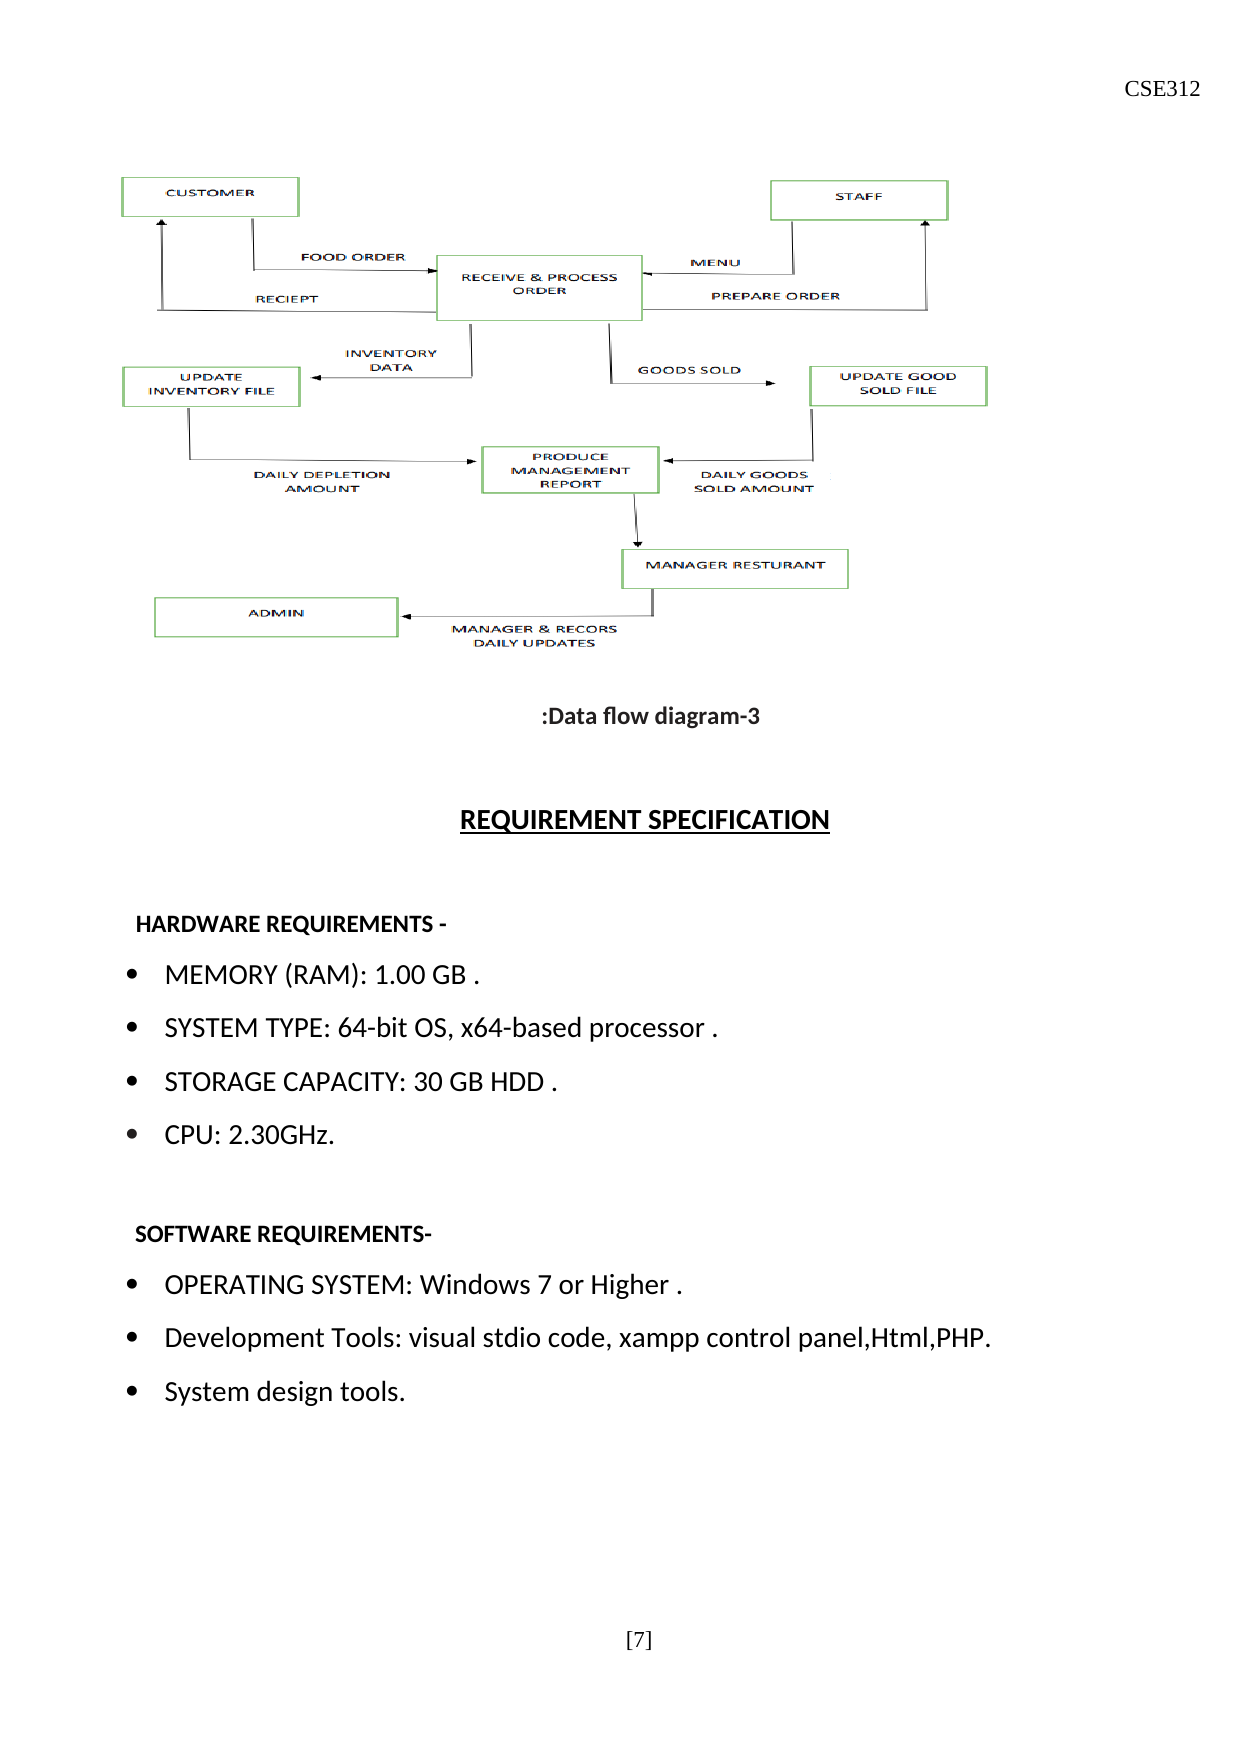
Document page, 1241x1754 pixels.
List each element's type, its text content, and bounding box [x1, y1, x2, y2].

list OPERATING SYSTEM: Windows 7 or Higher . [127, 1266, 1201, 1302]
text HARDWARE REQUIREMENTS - [89, 908, 1201, 938]
text :Data flow diagram-3 [89, 700, 1201, 730]
list System design tools. [127, 1373, 1201, 1408]
text SOFTWARE REQUIREMENTS- [89, 1218, 1201, 1248]
picture [77, 145, 1080, 656]
list STORAGE CAPACITY: 30 GB HDD . [127, 1063, 1201, 1098]
list MEMORY (RAM): 1.00 GB . [127, 956, 1201, 992]
text REQUIREMENT SPECIFICATION [89, 801, 1201, 837]
list Development Tools: visual stdio code, xampp control panel,Html,PHP. [127, 1319, 1201, 1355]
list SYSTEM TYPE: 64-bit OS, x64-based processor . [127, 1009, 1201, 1045]
list CPU: 2.30GHz. [127, 1116, 1201, 1152]
